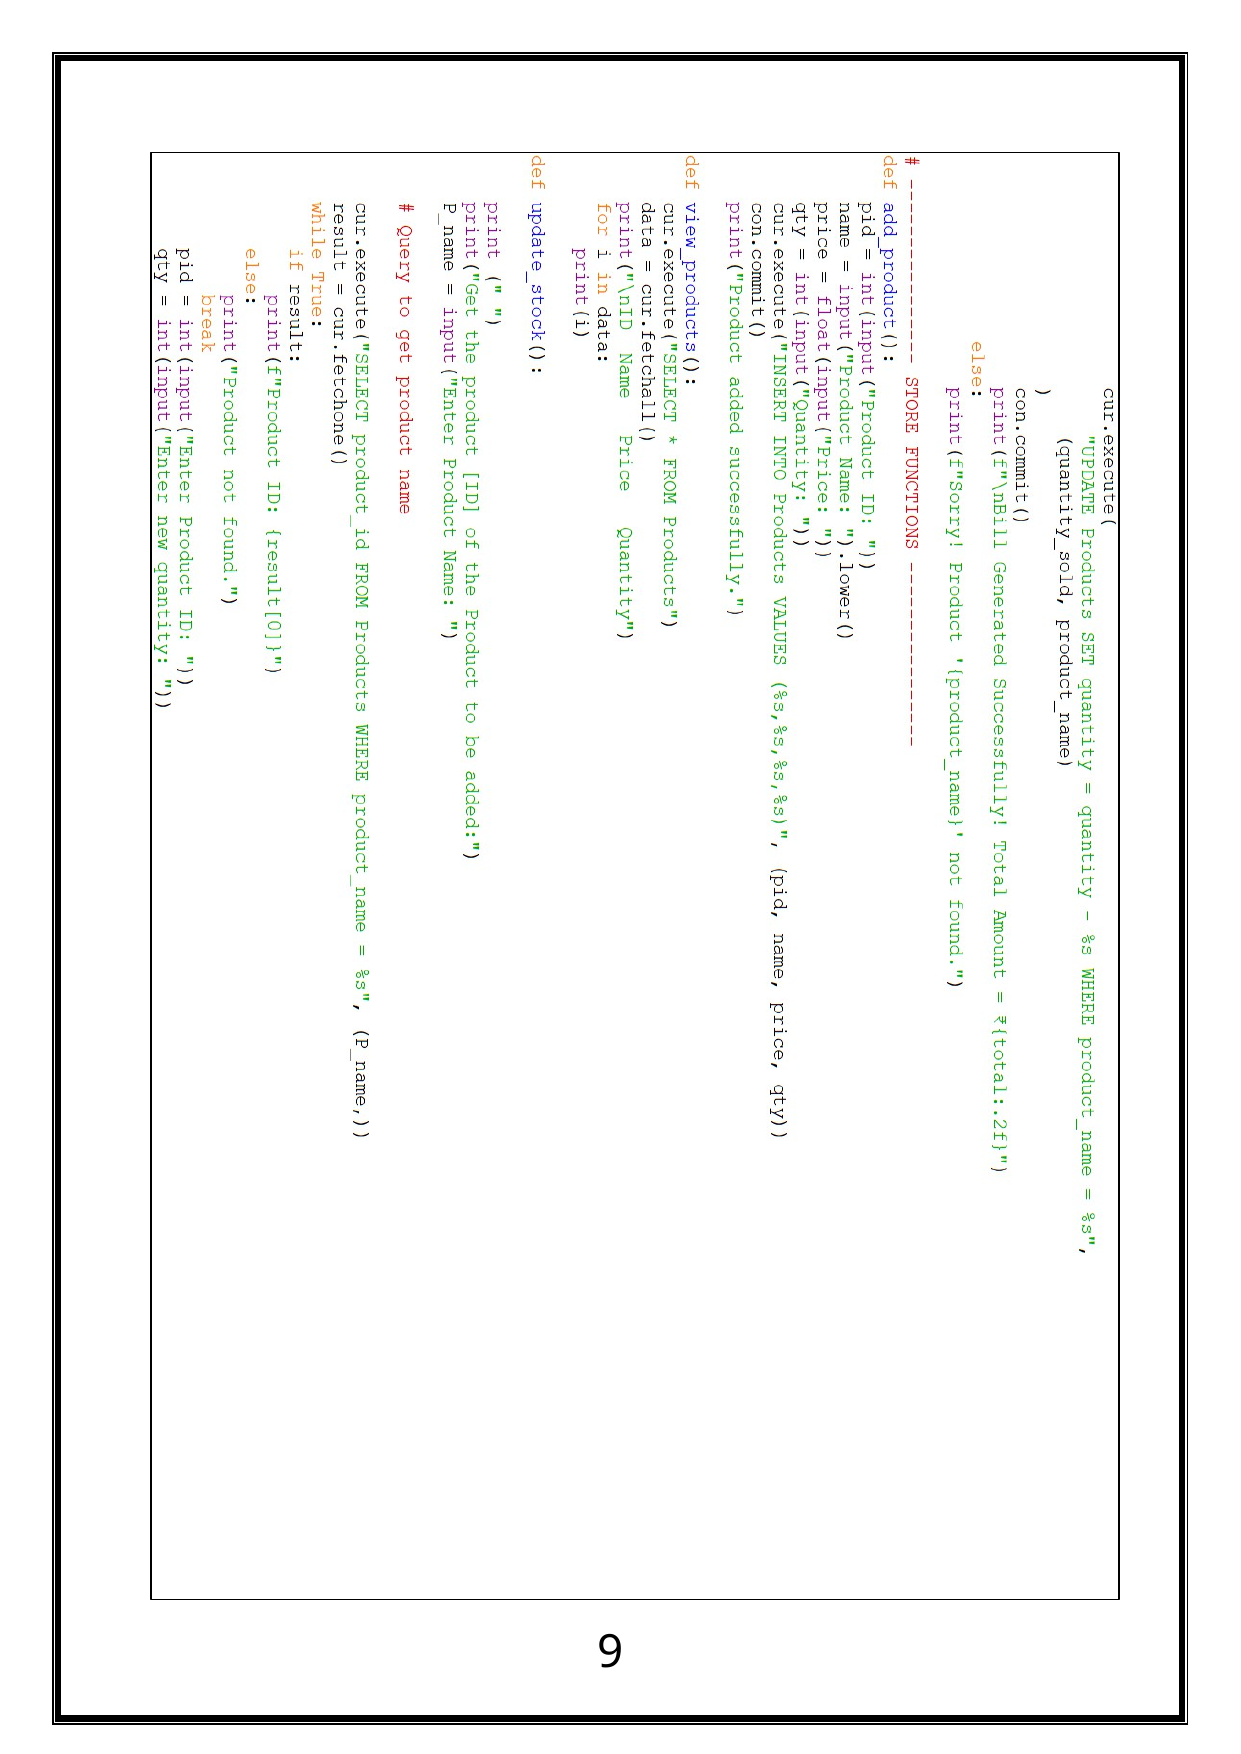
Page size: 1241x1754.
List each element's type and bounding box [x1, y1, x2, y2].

picture [154, 155, 1116, 1253]
